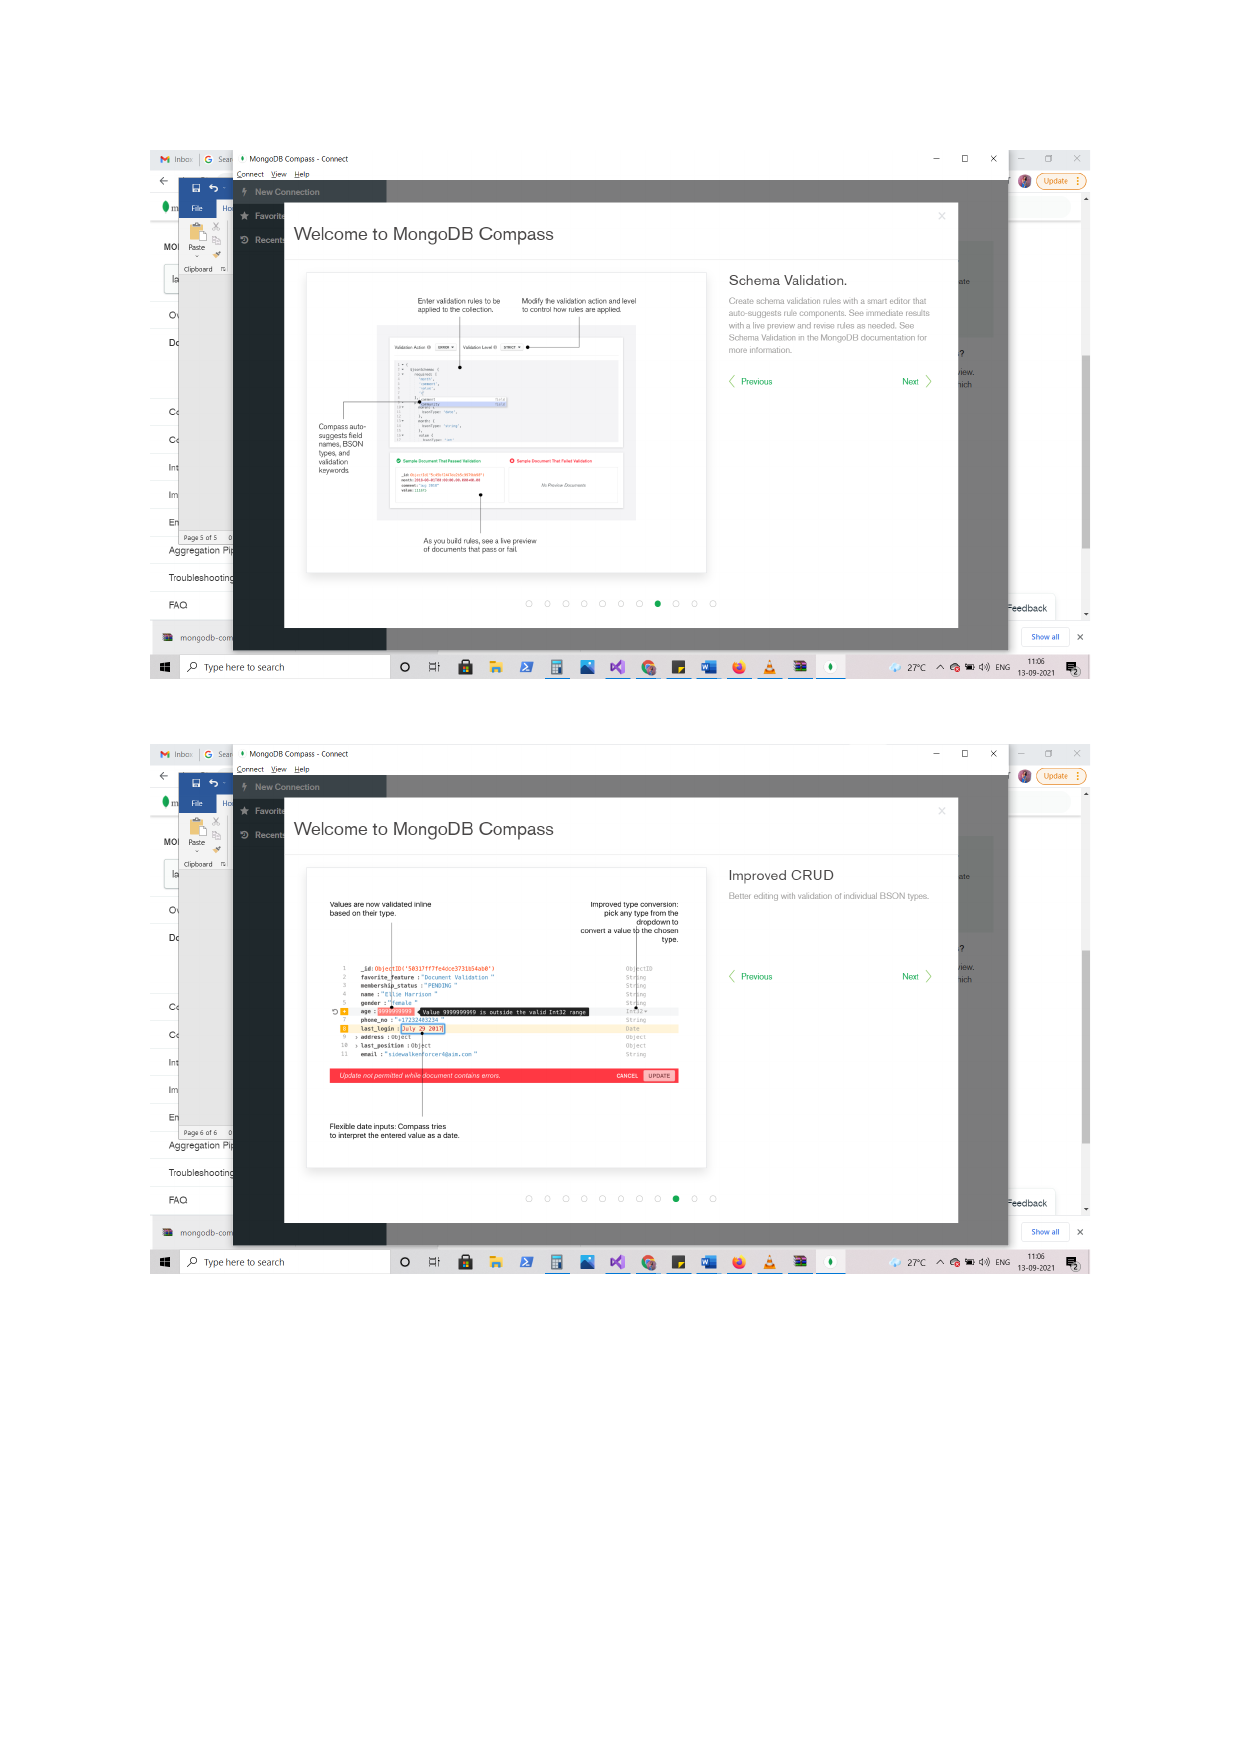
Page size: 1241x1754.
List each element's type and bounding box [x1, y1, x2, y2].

picture [150, 150, 1091, 679]
picture [150, 744, 1091, 1274]
